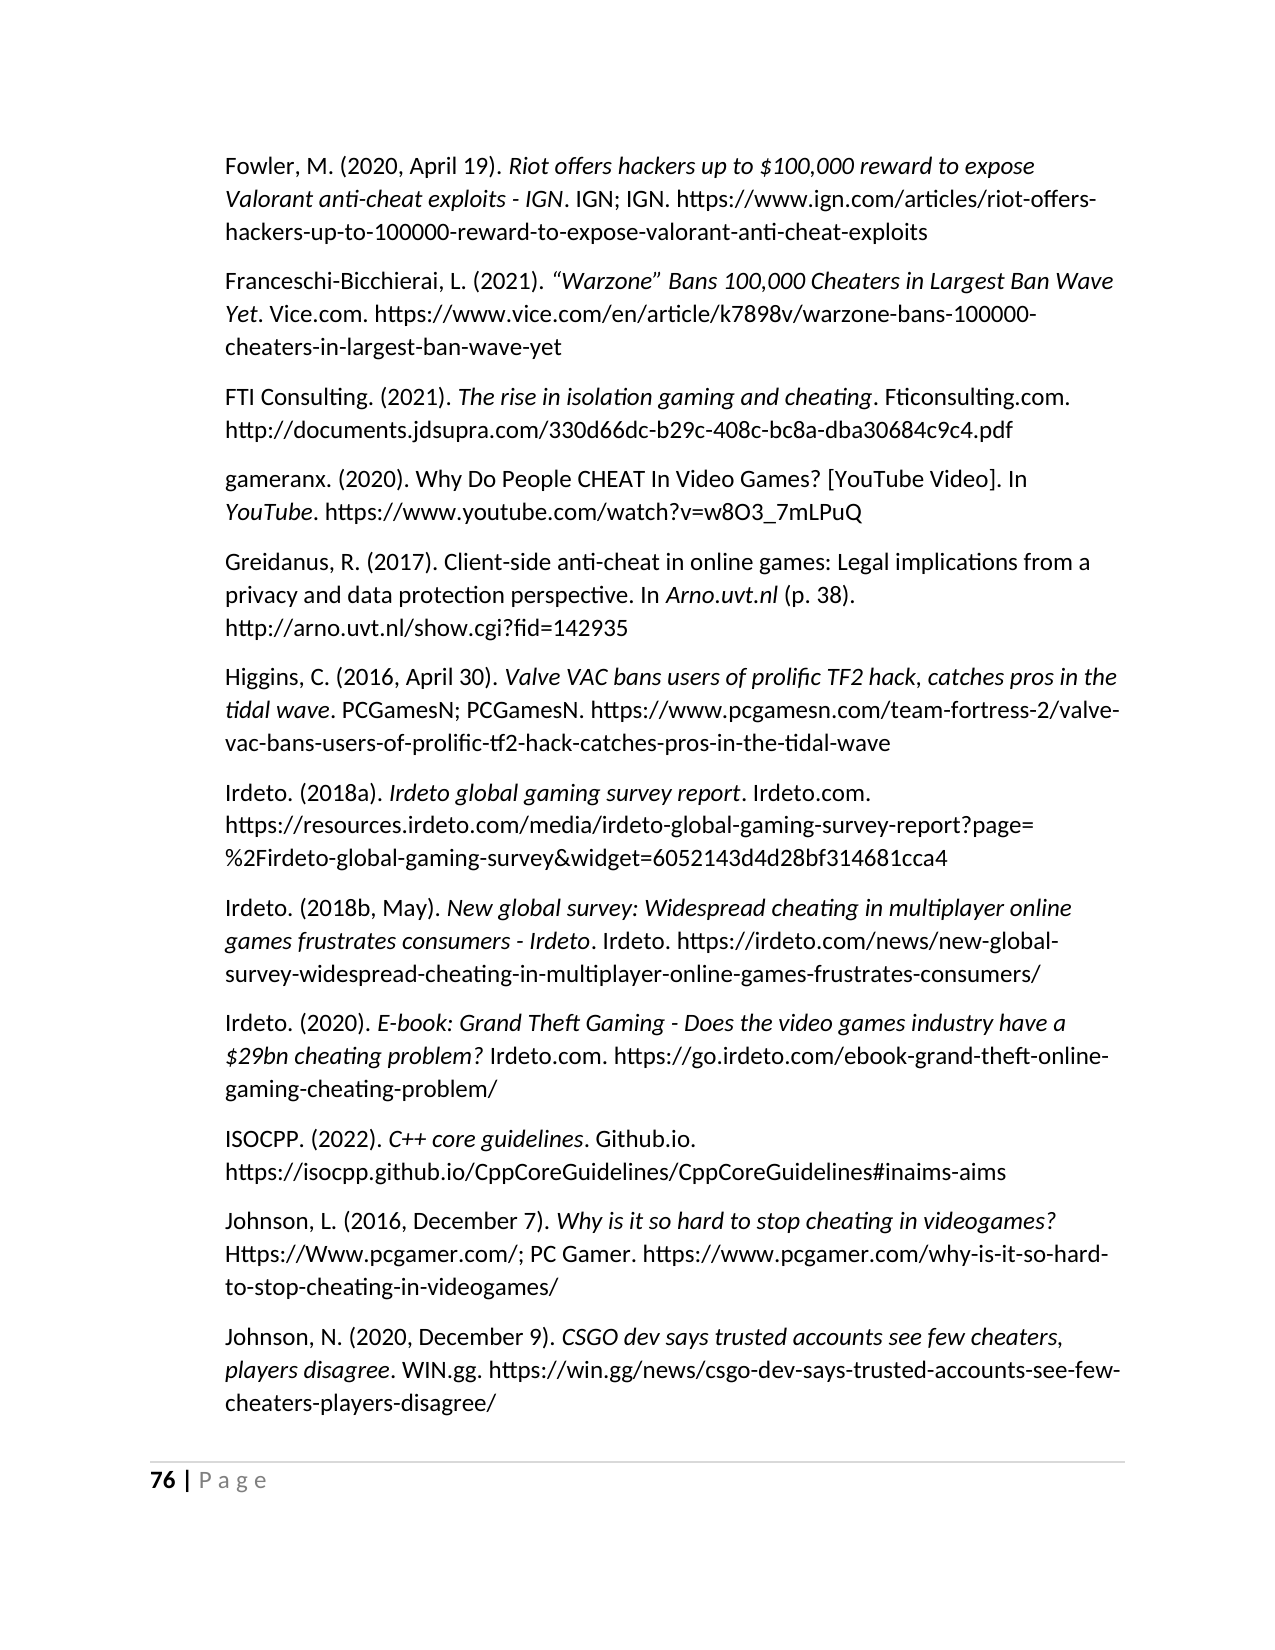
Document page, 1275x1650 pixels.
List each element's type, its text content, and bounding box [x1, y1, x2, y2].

text Johnson, N. (2020, December 9). CSGO dev says trusted accounts see few cheaters, players disagree. WIN.gg. https://win.gg/news/csgo-dev-says-trusted-accounts-see-few-cheaters-players-disagree/ [225, 1321, 1125, 1417]
text ISOCPP. (2022). C++ core guidelines. Github.io. https://isocpp.github.io/CppCoreGuidelines/CppCoreGuidelines#inaims-aims [225, 1123, 1125, 1186]
text Fowler, M. (2020, April 19). Riot offers hackers up to $100,000 reward to expose Valorant anti-cheat exploits - IGN. IGN; IGN. https://www.ign.com/articles/riot-offers-hackers-up-to-100000-reward-to-expose-valorant-anti-cheat-exploits [225, 150, 1125, 246]
text FTI Consulting. (2021). The rise in isolation gaming and cheating. Fticonsulting.com. http://documents.jdsupra.com/330d66dc-b29c-408c-bc8a-dba30684c9c4.pdf [225, 381, 1125, 444]
text Franceschi-Bicchierai, L. (2021). “Warzone” Bans 100,000 Cheaters in Largest Ban Wave Yet. Vice.com. https://www.vice.com/en/article/k7898v/warzone-bans-100000-cheaters-in-largest-ban-wave-yet [225, 265, 1125, 362]
text Greidanus, R. (2017). Client-side anti-cheat in online games: Legal implications from a privacy and data protection perspective. In Arno.uvt.nl (p. 38). http://arno.uvt.nl/show.cgi?fid=142935 [225, 546, 1125, 642]
text Higgins, C. (2016, April 30). Valve VAC bans users of prolific TF2 hack, catches pros in the tidal wave. PCGamesN; PCGamesN. https://www.pcgamesn.com/team-fortress-2/valve-vac-bans-users-of-prolific-tf2-hack-catches-pros-in-the-tidal-wave [225, 661, 1125, 758]
text gameranx. (2020). Why Do People CHEAT In Video Games? [YouTube Video]. In YouTube. https://www.youtube.com/watch?v=w8O3_7mLPuQ [225, 463, 1125, 527]
text Irdeto. (2020). E-book: Grand Theft Gaming - Does the video games industry have a $29bn cheating problem? Irdeto.com. https://go.irdeto.com/ebook-grand-theft-online-gaming-cheating-problem/ [225, 1007, 1125, 1104]
text Irdeto. (2018a). Irdeto global gaming survey report. Irdeto.com. https://resources.irdeto.com/media/irdeto-global-gaming-survey-report?page=%2Firdeto-global-gaming-survey&widget=6052143d4d28bf314681cca4 [225, 777, 1125, 873]
text Irdeto. (2018b, May). New global survey: Widespread cheating in multiplayer online games frustrates consumers - Irdeto. Irdeto. https://irdeto.com/news/new-global-survey-widespread-cheating-in-multiplayer-online-games-frustrates-consumers/ [225, 892, 1125, 988]
text Johnson, L. (2016, December 7). Why is it so hard to stop cheating in videogames? Https://Www.pcgamer.com/; PC Gamer. https://www.pcgamer.com/why-is-it-so-hard-to-stop-cheating-in-videogames/ [225, 1205, 1125, 1302]
